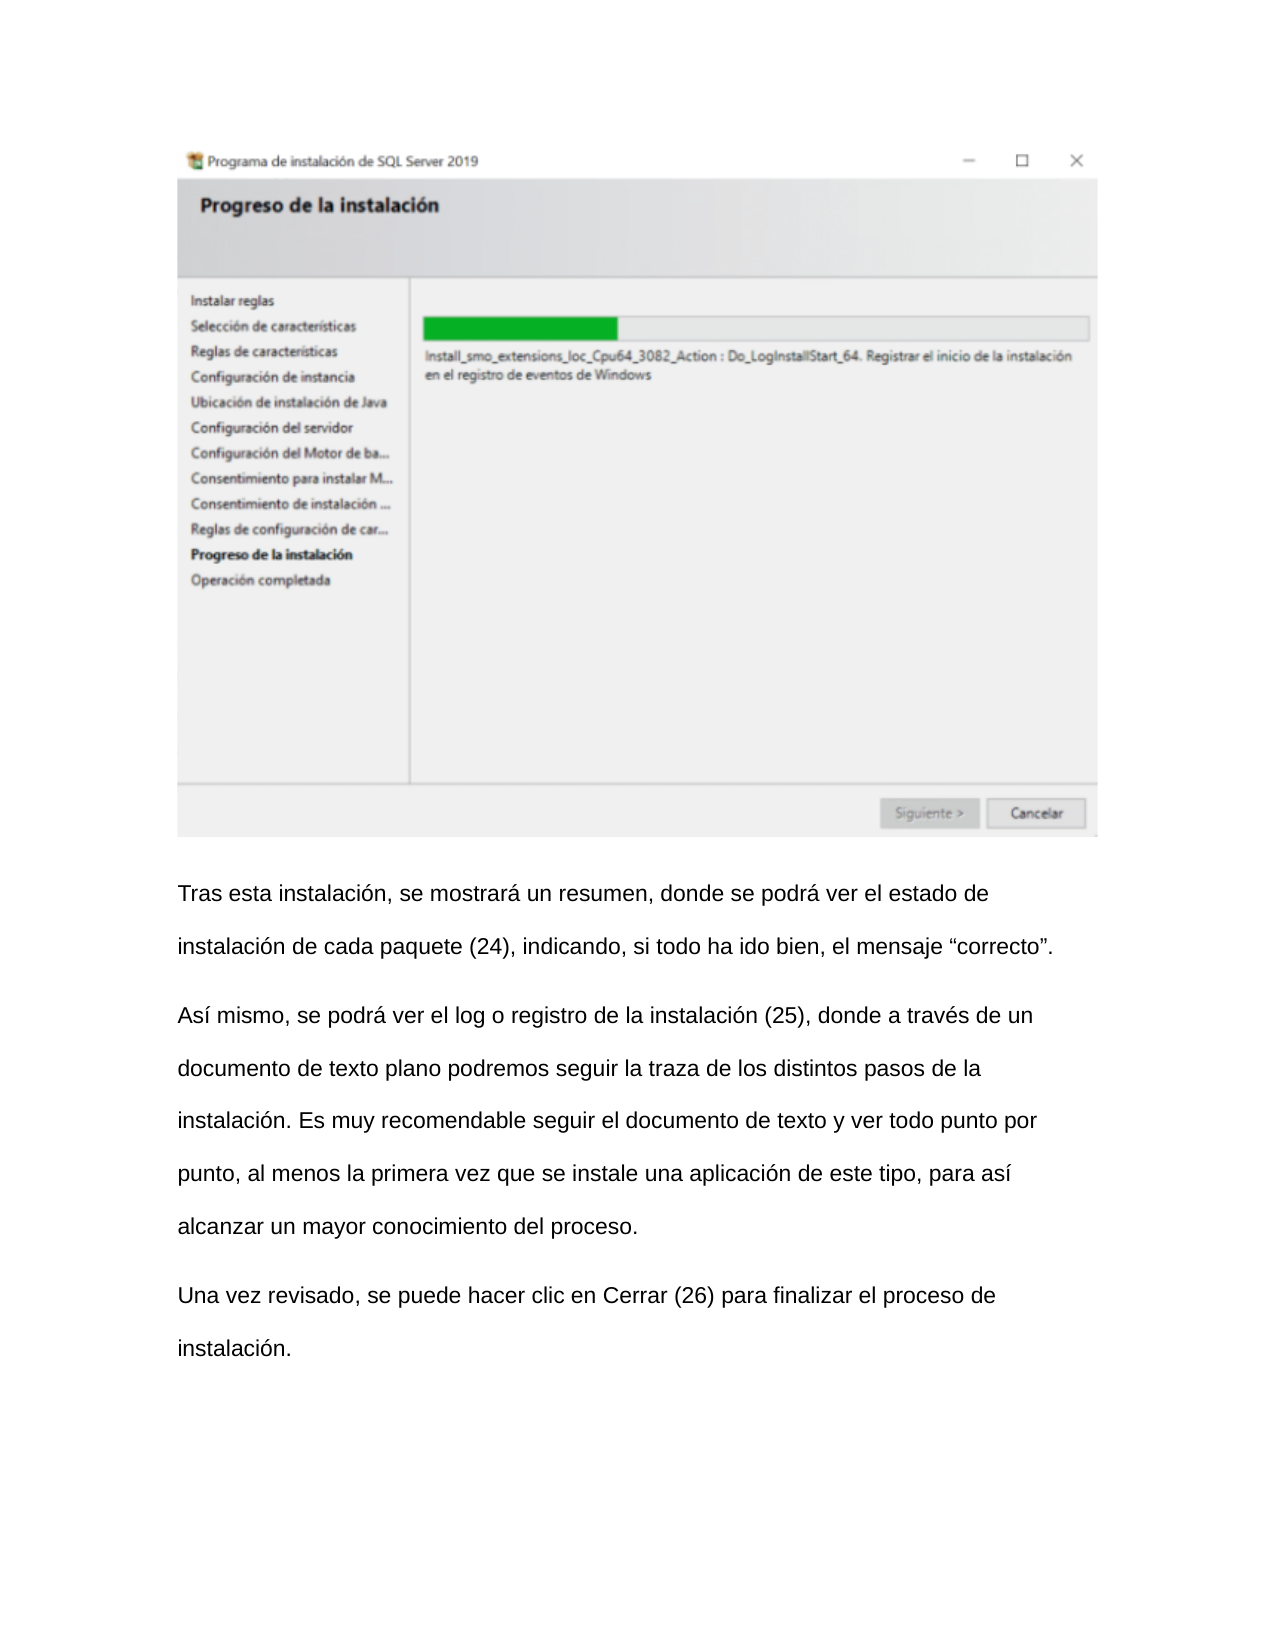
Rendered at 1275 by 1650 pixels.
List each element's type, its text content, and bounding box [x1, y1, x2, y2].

picture [177, 147, 1098, 837]
text Una vez revisado, se puede hacer clic en Cerrar (26) para finalizar el proceso de instalación. [177, 1282, 1098, 1361]
text Así mismo, se podrá ver el log o registro de la instalación (25), donde a través de un documento de texto plano podremos seguir la traza de los distintos pasos de la instalación. Es muy recomendable seguir el documento de texto y ver todo punto por punto, al menos la primera vez que se instale una aplicación de este tipo, para así alcanzar un mayor conocimiento del proceso. [177, 1002, 1098, 1239]
text Tras esta instalación, se mostrará un resumen, donde se podrá ver el estado de instalación de cada paquete (24), indicando, si todo ha ido bien, el mensaje “correcto”. [177, 880, 1098, 959]
